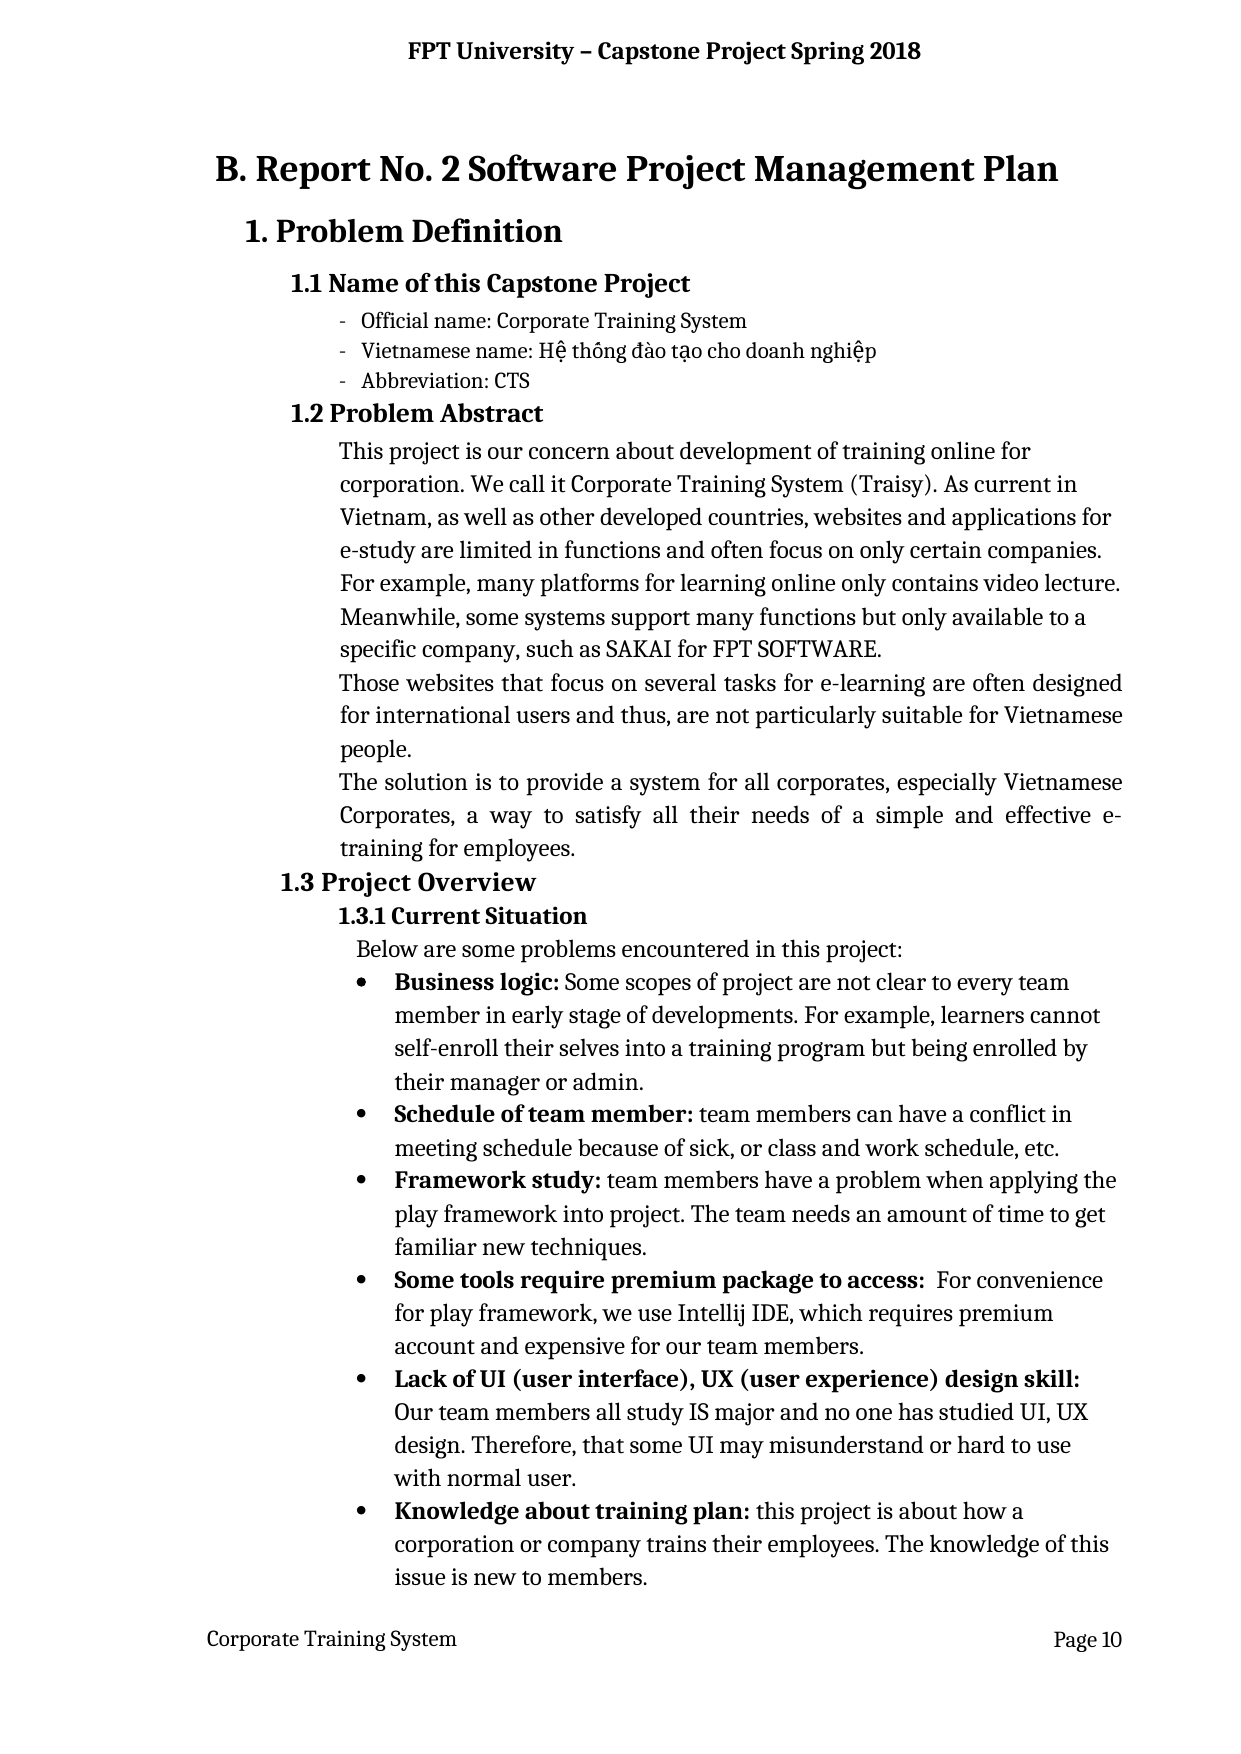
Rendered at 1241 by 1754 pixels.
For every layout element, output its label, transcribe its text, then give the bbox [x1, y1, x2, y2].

text - Abbreviation: CTS [339, 368, 1124, 394]
text Those websites that focus on several tasks for e-learning are often designed for international users and thus, are not particularly suitable for Vietnamese people. [339, 668, 1124, 763]
list Knowledge about training plan: this project is about how a corporation or company trains their employees. The knowledge of this issue is new to members. [357, 1497, 1122, 1591]
text - Official name: Corporate Training System [339, 308, 1124, 334]
list Framework study: team members have a problem when applying the play framework into project. The team needs an amount of time to get familiar new techniques. [357, 1166, 1122, 1261]
subtitle 1.2 Problem Abstract [291, 398, 1122, 429]
list Schedule of team member: team members can have a conflict in meeting schedule because of sick, or class and work schedule, etc. [357, 1100, 1122, 1162]
text The solution is to provide a system for all corporates, especially Vietnamese Corporates, a way to satisfy all their needs of a simple and effective e-training for employees. [339, 767, 1124, 862]
subtitle B. Report No. 2 Software Project Management Plan [215, 148, 1124, 191]
text - Vietnamese name: Hệ thống đào tạo cho doanh nghiệp [339, 338, 1124, 364]
text 1.3.1 Current Situation [339, 902, 1124, 931]
subtitle 1.1 Name of this Capstone Project [291, 268, 1122, 300]
subtitle 1. Problem Definition [245, 212, 1124, 250]
text This project is our concern about development of training online for corporation. We call it Corporate Training System (Traisy). As current in Vietnam, as well as other developed countries, websites and applications for e-study are limited in functions and often focus on only certain companies. For example, many platforms for learning online only contains video lecture. Meanwhile, some systems support many functions but only available to a specific company, such as SAKAI for FPT SOFTWARE. [339, 437, 1124, 664]
list Business logic: Some scopes of project are not clear to every team member in early stage of developments. For example, learners cannot self-enroll their selves into a training program but being enrolled by their manager or admin. [357, 968, 1122, 1096]
list Lack of UI (user interface), UX (user experience) design skill: Our team members all study IS major and no one has studied UI, UX design. Therefore, that some UI may misunderstand or hard to use with normal user. [357, 1364, 1122, 1492]
list Some tools require premium package to access: For convenience for play framework, we use Intellij IDE, which requires premium account and expensive for our team members. [357, 1266, 1122, 1360]
text Below are some problems encountered in this project: [356, 935, 1124, 964]
text 1.3 Project Overview [281, 867, 1124, 898]
